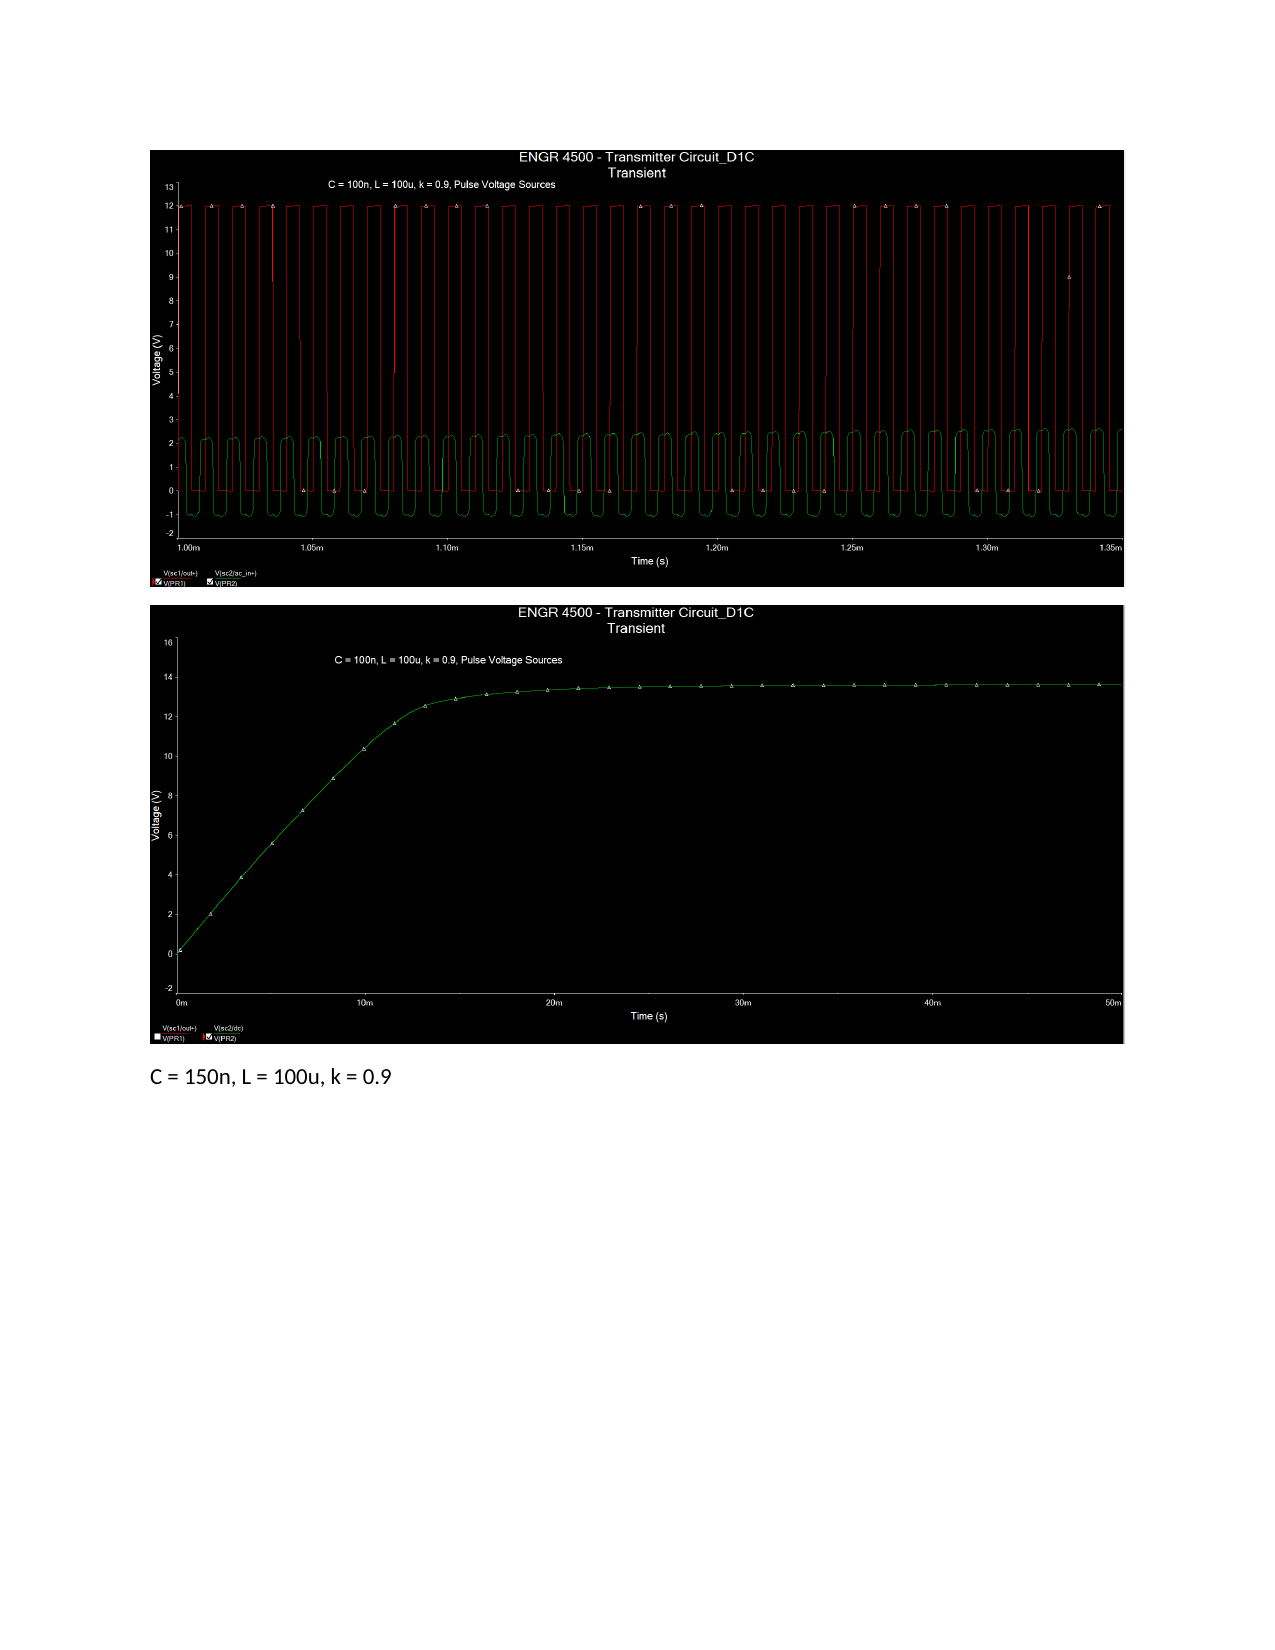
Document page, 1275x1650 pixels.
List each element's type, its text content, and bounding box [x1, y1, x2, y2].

picture [150, 605, 1125, 1044]
picture [150, 150, 1125, 587]
text C = 150n, L = 100u, k = 0.9 [150, 1062, 1125, 1090]
